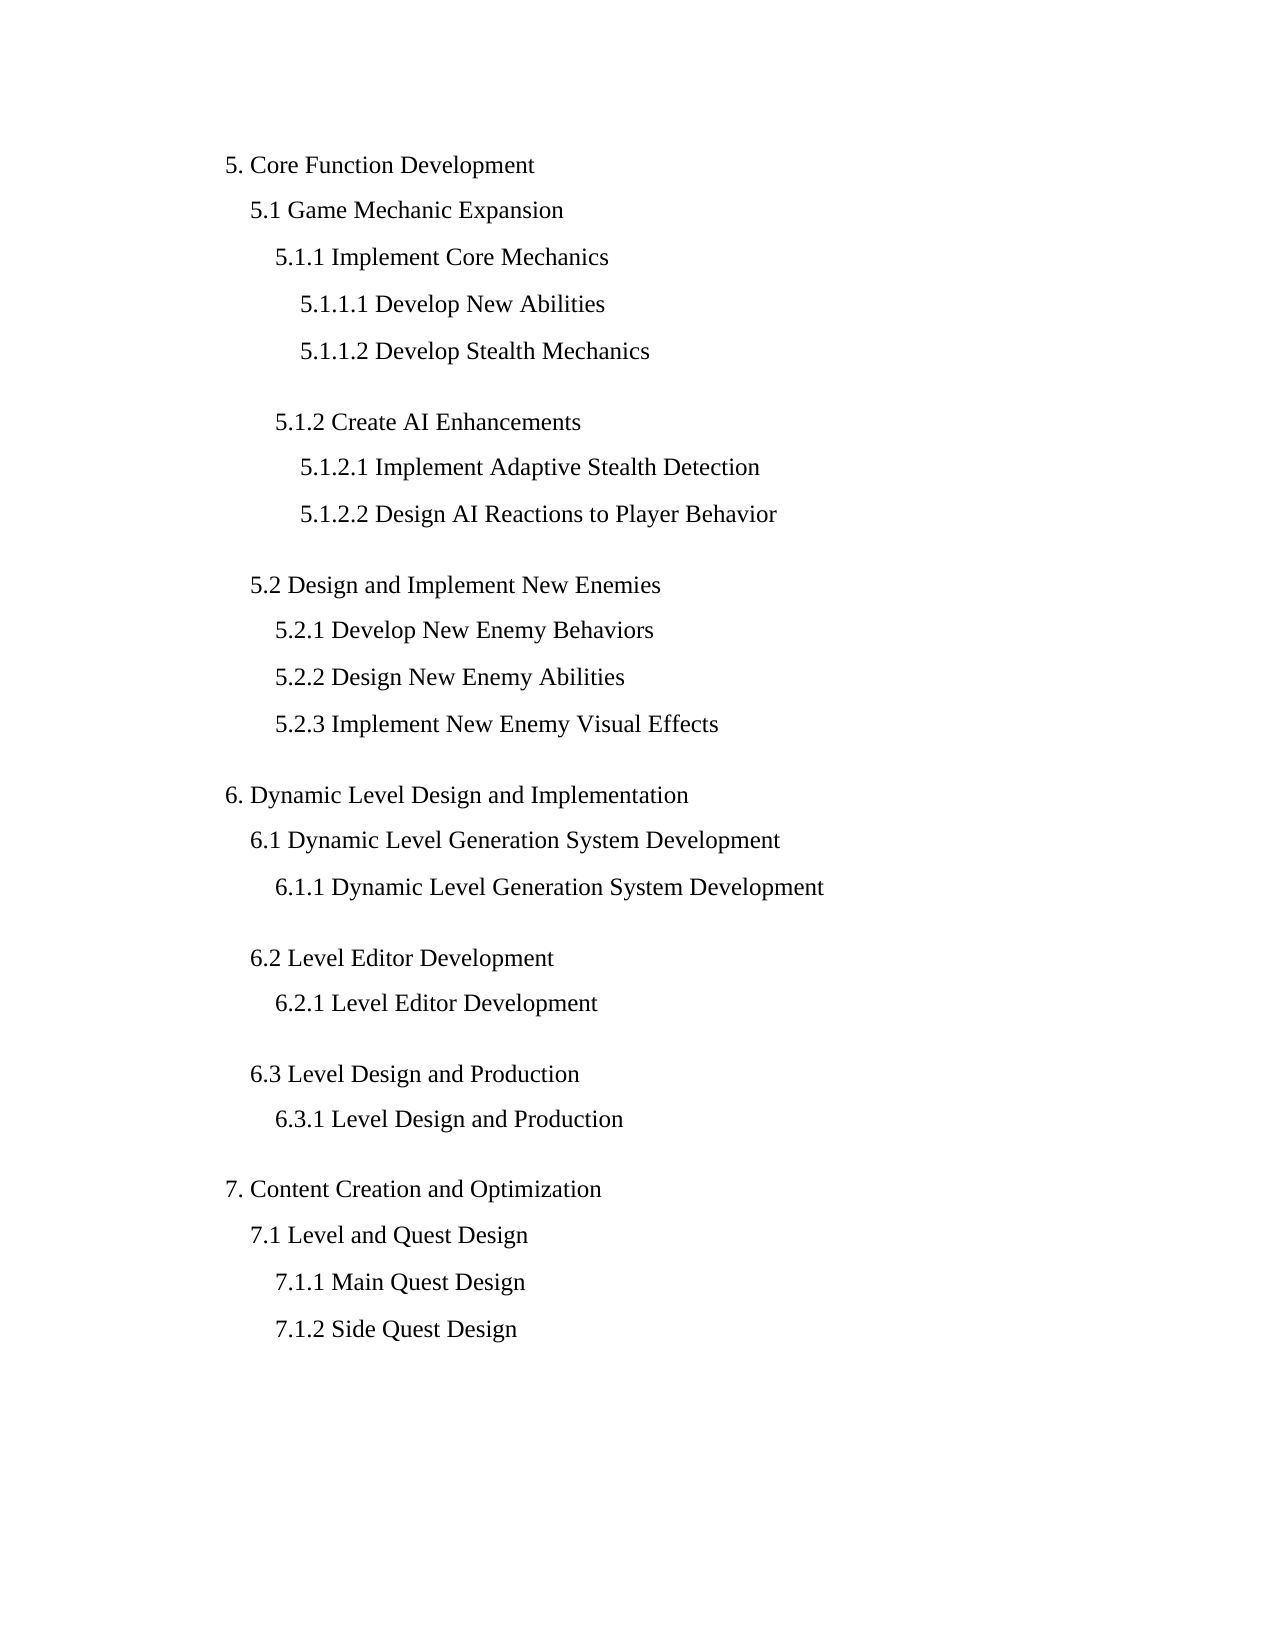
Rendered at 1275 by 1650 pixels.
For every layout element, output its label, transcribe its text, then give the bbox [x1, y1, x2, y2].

text 5. Core Function Development 5.1 Game Mechanic Expansion 5.1.1 Implement Core Mechanics 5.1.1.1 Develop New Abilities 5.1.1.2 Develop Stealth Mechanics [225, 150, 1125, 367]
text 6. Dynamic Level Design and Implementation 6.1 Dynamic Level Generation System Development 6.1.1 Dynamic Level Generation System Development [225, 780, 1125, 903]
text 6.2 Level Editor Development 6.2.1 Level Editor Development [225, 943, 1125, 1019]
text 7. Content Creation and Optimization 7.1 Level and Quest Design 7.1.1 Main Quest Design 7.1.2 Side Quest Design [225, 1174, 1125, 1344]
text 6.3 Level Design and Production 6.3.1 Level Design and Production [225, 1059, 1125, 1134]
text 5.2 Design and Implement New Enemies 5.2.1 Develop New Enemy Behaviors 5.2.2 Design New Enemy Abilities 5.2.3 Implement New Enemy Visual Effects [225, 570, 1125, 740]
text 5.1.2 Create AI Enhancements 5.1.2.1 Implement Adaptive Stealth Detection 5.1.2.2 Design AI Reactions to Player Behavior [225, 407, 1125, 530]
